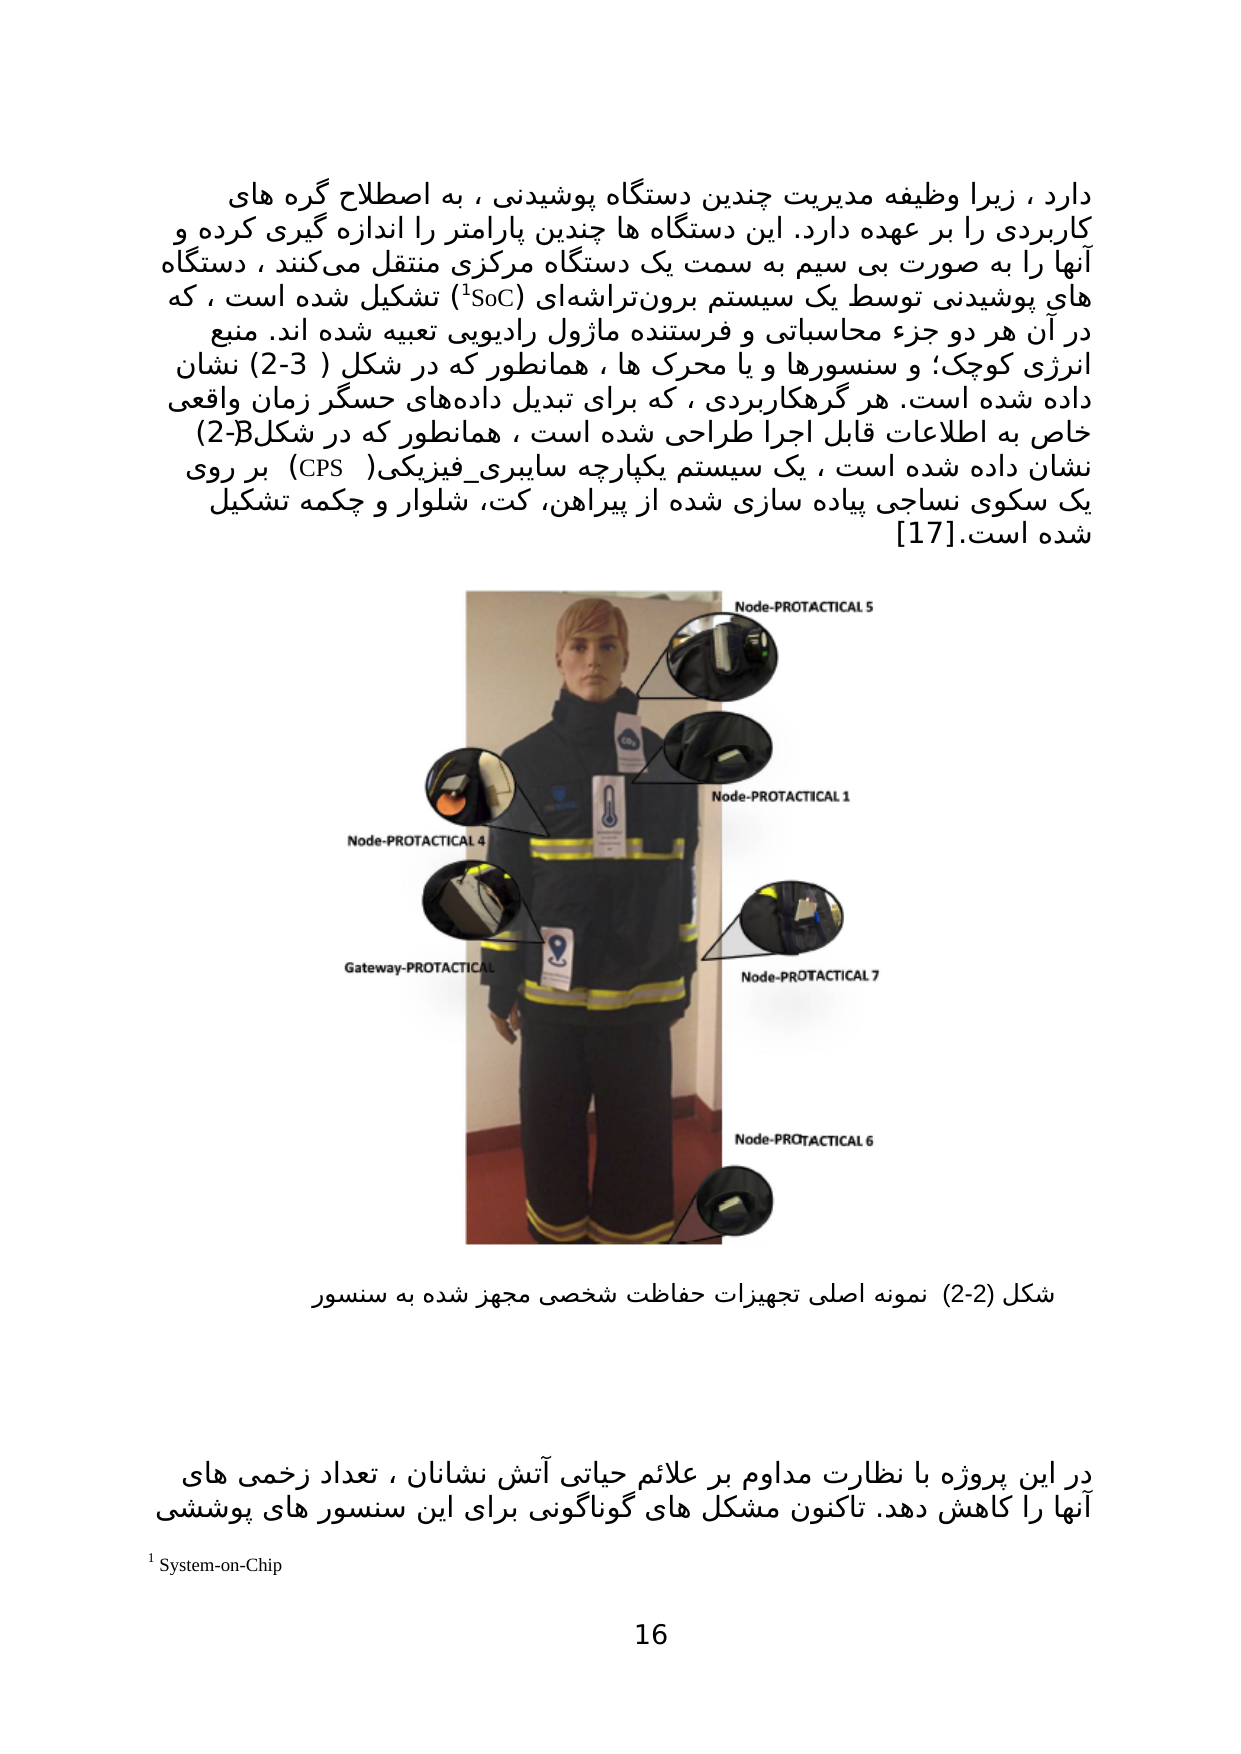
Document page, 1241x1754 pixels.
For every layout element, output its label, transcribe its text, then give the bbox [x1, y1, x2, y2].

text نمونه اصلی تجهیزات حفاظت شخصی مجهز شده به سنسور [148, 1283, 1093, 1308]
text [148, 1456, 1093, 1524]
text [148, 177, 1093, 551]
picture [293, 579, 947, 1262]
